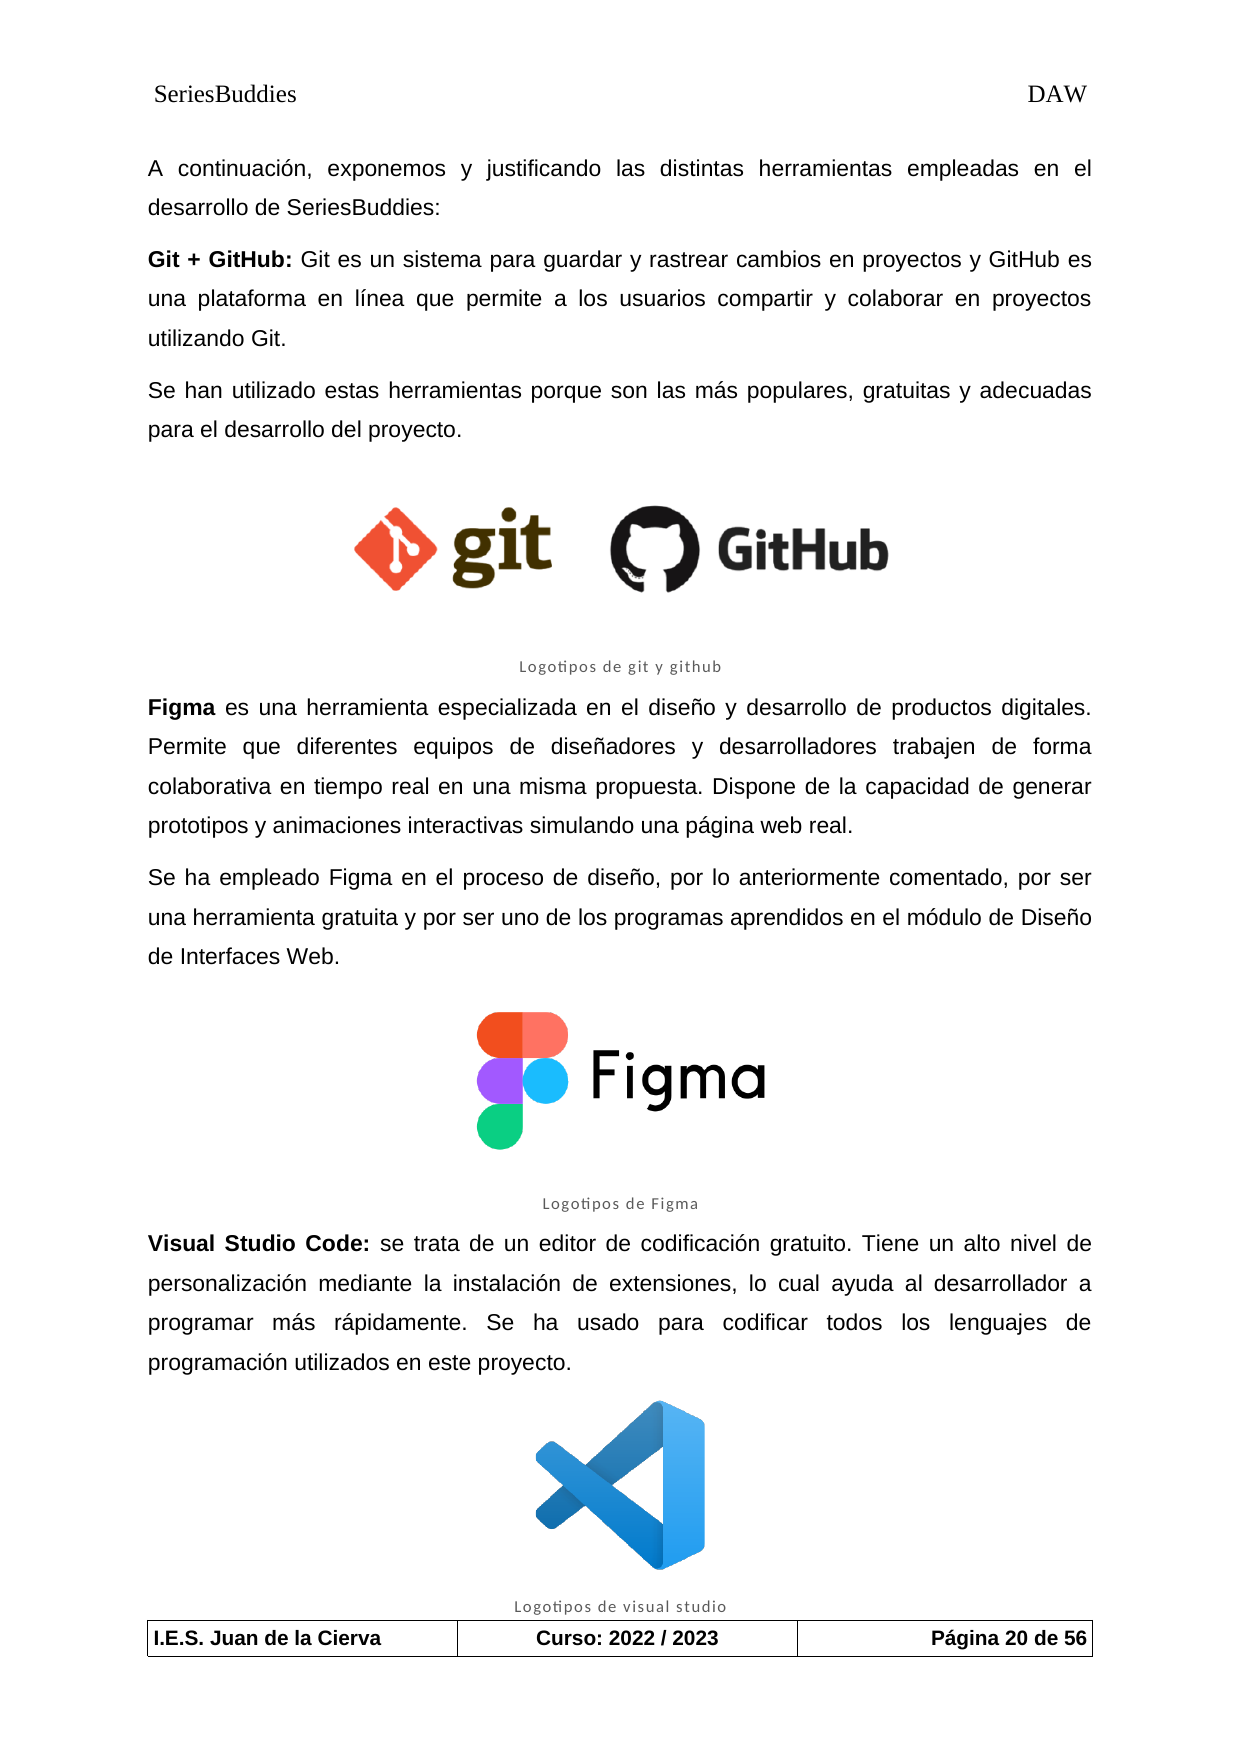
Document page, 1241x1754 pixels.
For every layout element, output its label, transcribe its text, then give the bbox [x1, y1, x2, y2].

subtitle Logotipos de Figma [148, 1193, 1093, 1214]
text Figma es una herramienta especializada en el diseño y desarrollo de productos digitales. Permite que diferentes equipos de diseñadores y desarrolladores trabajen de forma colaborativa en tiempo real en una misma propuesta. Dispone de la capacidad de generar prototipos y animaciones interactivas simulando una página web real. [148, 694, 1093, 838]
picture [535, 1400, 705, 1570]
text Git + GitHub: Git es un sistema para guardar y rastrear cambios en proyectos y GitHub es una plataforma en línea que permite a los usuarios compartir y colaborar en proyectos utilizando Git. [148, 246, 1093, 351]
text Se ha empleado Figma en el proceso de diseño, por lo anteriormente comentado, por ser una herramienta gratuita y por ser uno de los programas aprendidos en el módulo de Diseño de Interfaces Web. [148, 864, 1093, 969]
picture [328, 468, 912, 630]
subtitle Logotipos de visual studio [148, 1596, 1093, 1617]
subtitle Logotipos de git y github [148, 657, 1093, 677]
text A continuación, exponemos y justificando las distintas herramientas empleadas en el desarrollo de SeriesBuddies: [148, 154, 1093, 220]
text Visual Studio Code: se trata de un editor de codificación gratuito. Tiene un alto nivel de personalización mediante la instalación de extensiones, lo cual ayuda al desarrollador a programar más rápidamente. Se ha usado para codificar todos los lenguajes de programación utilizados en este proyecto. [148, 1230, 1093, 1375]
picture [448, 994, 793, 1167]
text Se han utilizado estas herramientas porque son las más populares, gratuitas y adecuadas para el desarrollo del proyecto. [148, 377, 1093, 442]
